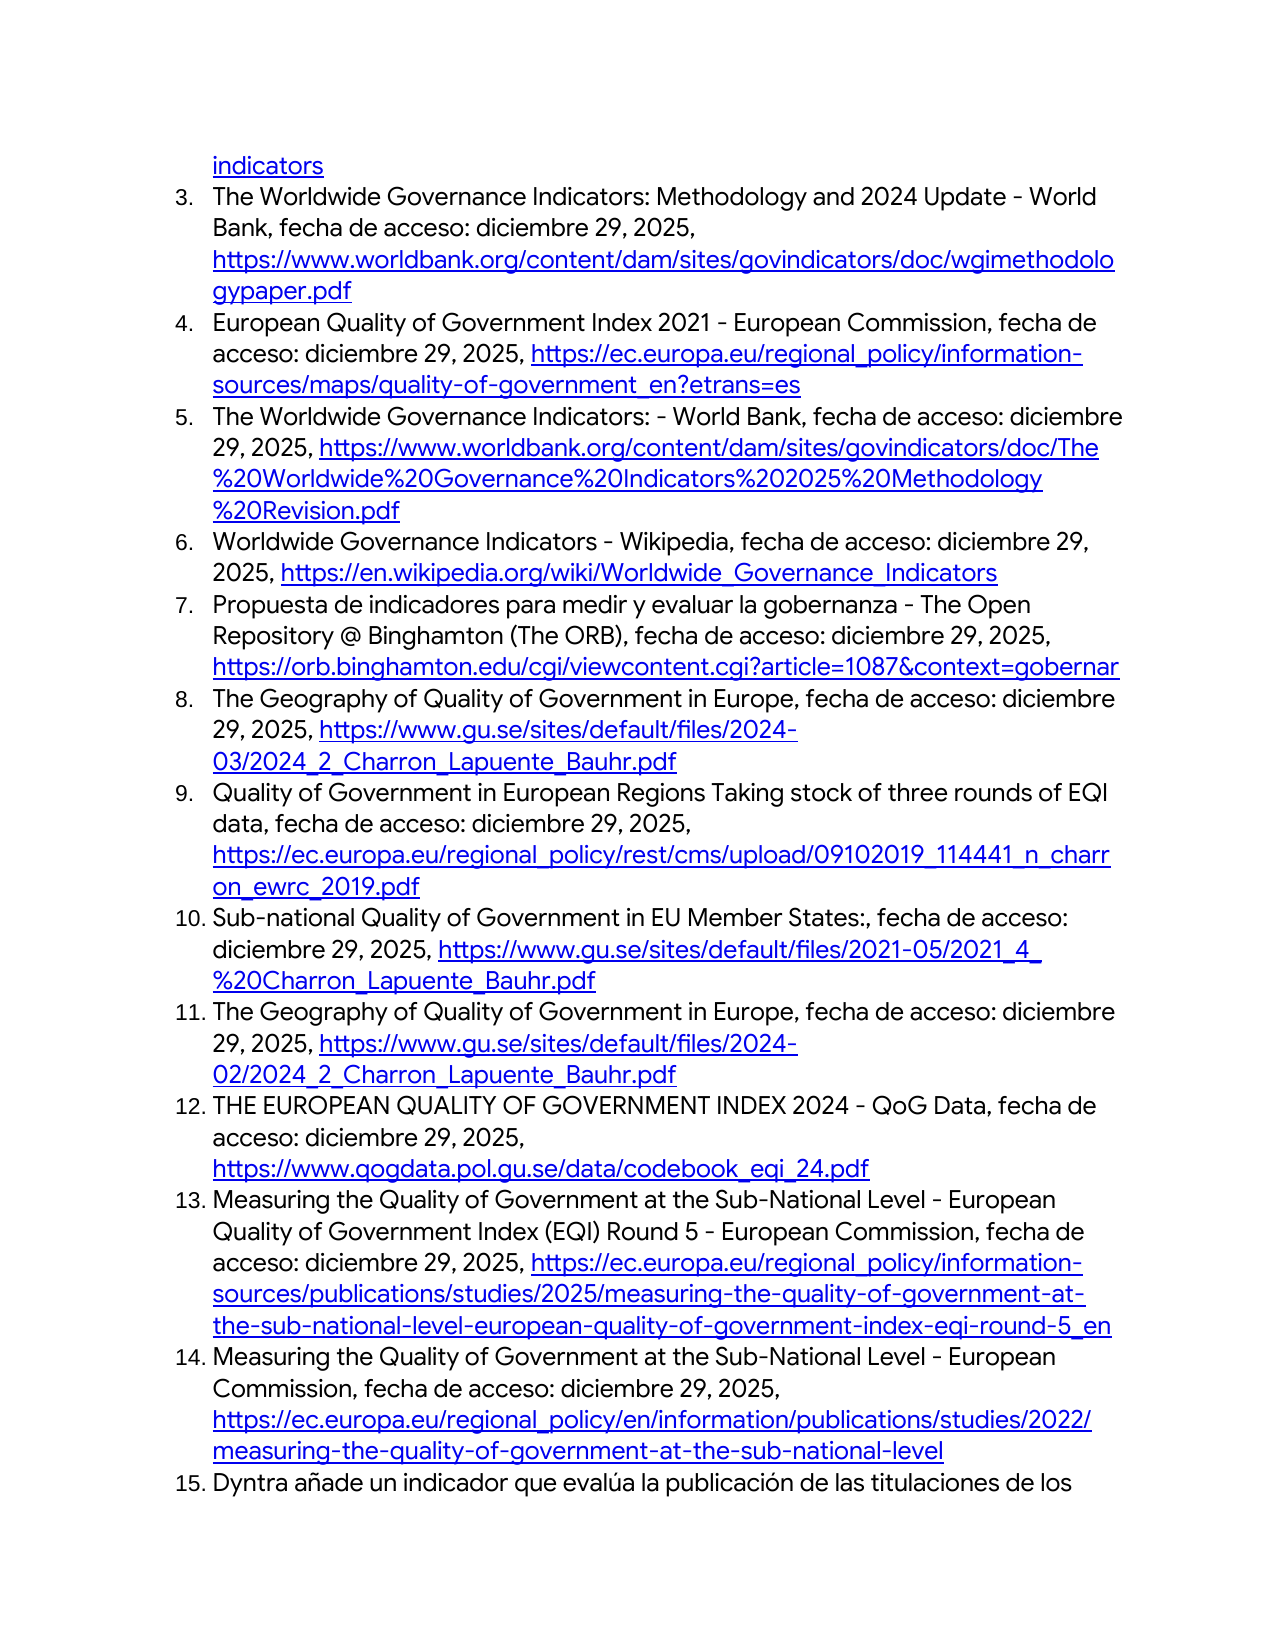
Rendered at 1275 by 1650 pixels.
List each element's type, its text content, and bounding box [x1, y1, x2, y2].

list THE EUROPEAN QUALITY OF GOVERNMENT INDEX 2024 - QoG Data, fecha de acceso: diciembre 29, 2025, https://www.qogdata.pol.gu.se/data/codebook_eqi_24.pdf [175, 1091, 1125, 1185]
list Measuring the Quality of Government at the Sub-National Level - European Commission, fecha de acceso: diciembre 29, 2025, https://ec.europa.eu/regional_policy/en/information/publications/studies/2022/measuring-the-quality-of-government-at-the-sub-national-level [175, 1341, 1125, 1467]
list Quality of Government in European Regions Taking stock of three rounds of EQI data, fecha de acceso: diciembre 29, 2025, https://ec.europa.eu/regional_policy/rest/cms/upload/09102019_114441_n_charron_ewrc_2019.pdf [175, 777, 1125, 902]
list The Worldwide Governance Indicators: - World Bank, fecha de acceso: diciembre 29, 2025, https://www.worldbank.org/content/dam/sites/govindicators/doc/The%20Worldwide%20Governance%20Indicators%202025%20Methodology%20Revision.pdf [175, 401, 1125, 526]
list Propuesta de indicadores para medir y evaluar la gobernanza - The Open Repository @ Binghamton (The ORB), fecha de acceso: diciembre 29, 2025, https://orb.binghamton.edu/cgi/viewcontent.cgi?article=1087&context=gobernar [175, 589, 1125, 683]
list European Quality of Government Index 2021 - European Commission, fecha de acceso: diciembre 29, 2025, https://ec.europa.eu/regional_policy/information-sources/maps/quality-of-government_en?etrans=es [175, 307, 1125, 401]
list Worldwide Governance Indicators - Wikipedia, fecha de acceso: diciembre 29, 2025, https://en.wikipedia.org/wiki/Worldwide_Governance_Indicators [175, 526, 1125, 589]
list The Geography of Quality of Government in Europe, fecha de acceso: diciembre 29, 2025, https://www.gu.se/sites/default/files/2024-02/2024_2_Charron_Lapuente_Bauhr.pdf [175, 997, 1125, 1091]
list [175, 1467, 1125, 1498]
list Measuring the Quality of Government at the Sub-National Level - European Quality of Government Index (EQI) Round 5 - European Commission, fecha de acceso: diciembre 29, 2025, https://ec.europa.eu/regional_policy/information-sources/publications/studies/2025/measuring-the-quality-of-government-at-the-sub-national-level-european-quality-of-government-index-eqi-round-5_en [175, 1185, 1125, 1341]
list The Geography of Quality of Government in Europe, fecha de acceso: diciembre 29, 2025, https://www.gu.se/sites/default/files/2024-03/2024_2_Charron_Lapuente_Bauhr.pdf [175, 683, 1125, 777]
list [175, 150, 1125, 181]
list Sub-national Quality of Government in EU Member States:, fecha de acceso: diciembre 29, 2025, https://www.gu.se/sites/default/files/2021-05/2021_4_%20Charron_Lapuente_Bauhr.pdf [175, 902, 1125, 997]
list The Worldwide Governance Indicators: Methodology and 2024 Update - World Bank, fecha de acceso: diciembre 29, 2025, https://www.worldbank.org/content/dam/sites/govindicators/doc/wgimethodologypaper.pdf [175, 181, 1125, 307]
